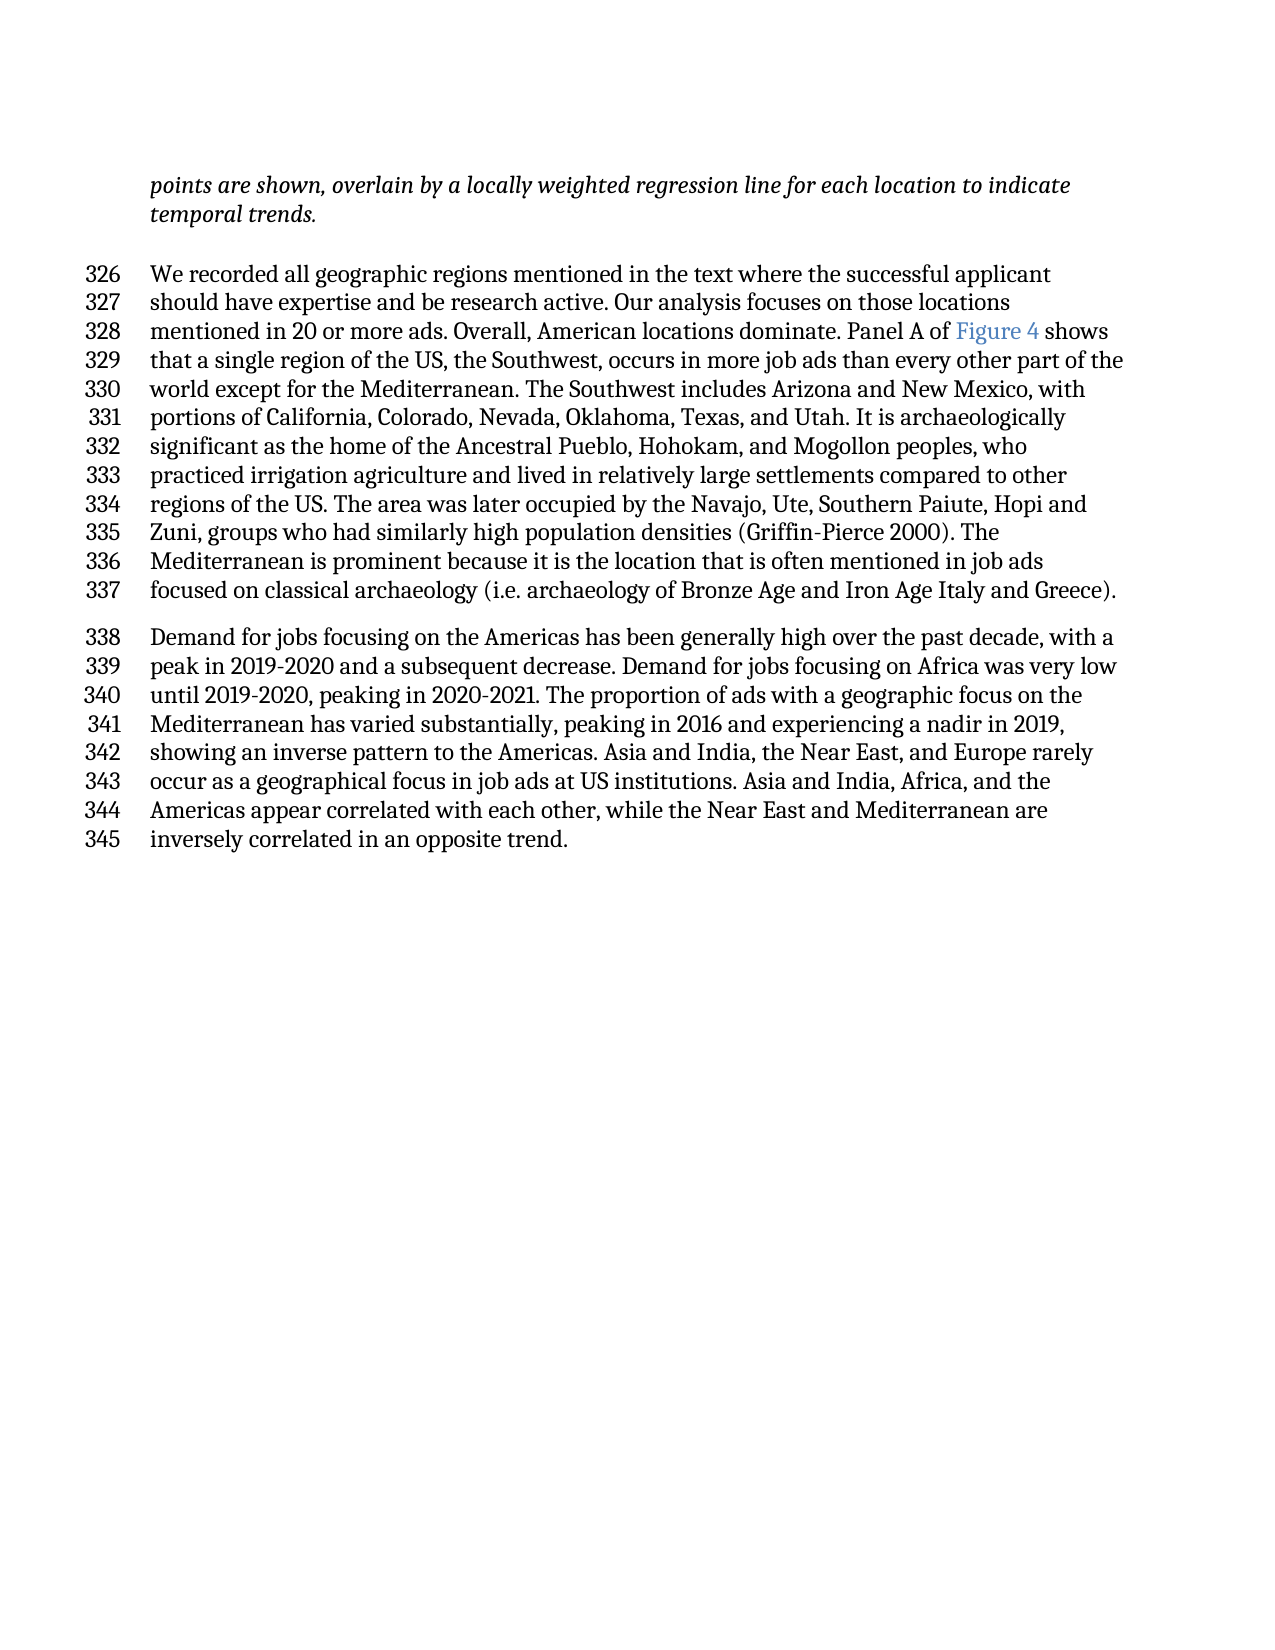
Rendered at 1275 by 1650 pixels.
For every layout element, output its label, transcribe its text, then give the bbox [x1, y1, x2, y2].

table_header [139, 150, 1114, 241]
text We recorded all geographic regions mentioned in the text where the successful applicant should have expertise and be research active. Our analysis focuses on those locations mentioned in 20 or more ads. Overall, American locations dominate. Panel A of Figure 4 shows that a single region of the US, the Southwest, occurs in more job ads than every other part of the world except for the Mediterranean. The Southwest includes Arizona and New Mexico, with portions of California, Colorado, Nevada, Oklahoma, Texas, and Utah. It is archaeologically significant as the home of the Ancestral Pueblo, Hohokam, and Mogollon peoples, who practiced irrigation agriculture and lived in relatively large settlements compared to other regions of the US. The area was later occupied by the Navajo, Ute, Southern Paiute, Hopi and Zuni, groups who had similarly high population densities (Griffin-Pierce 2000). The Mediterranean is prominent because it is the location that is often mentioned in job ads focused on classical archaeology (i.e. archaeology of Bronze Age and Iron Age Italy and Greece). [150, 259, 1125, 604]
text Demand for jobs focusing on the Americas has been generally high over the past decade, with a peak in 2019-2020 and a subsequent decrease. Demand for jobs focusing on Africa was very low until 2019-2020, peaking in 2020-2021. The proportion of ads with a geographic focus on the Mediterranean has varied substantially, peaking in 2016 and experiencing a nadir in 2019, showing an inverse pattern to the Americas. Asia and India, the Near East, and Europe rarely occur as a geographical focus in job ads at US institutions. Asia and India, Africa, and the Americas appear correlated with each other, while the Near East and Mediterranean are inversely correlated in an opposite trend. [150, 623, 1125, 853]
